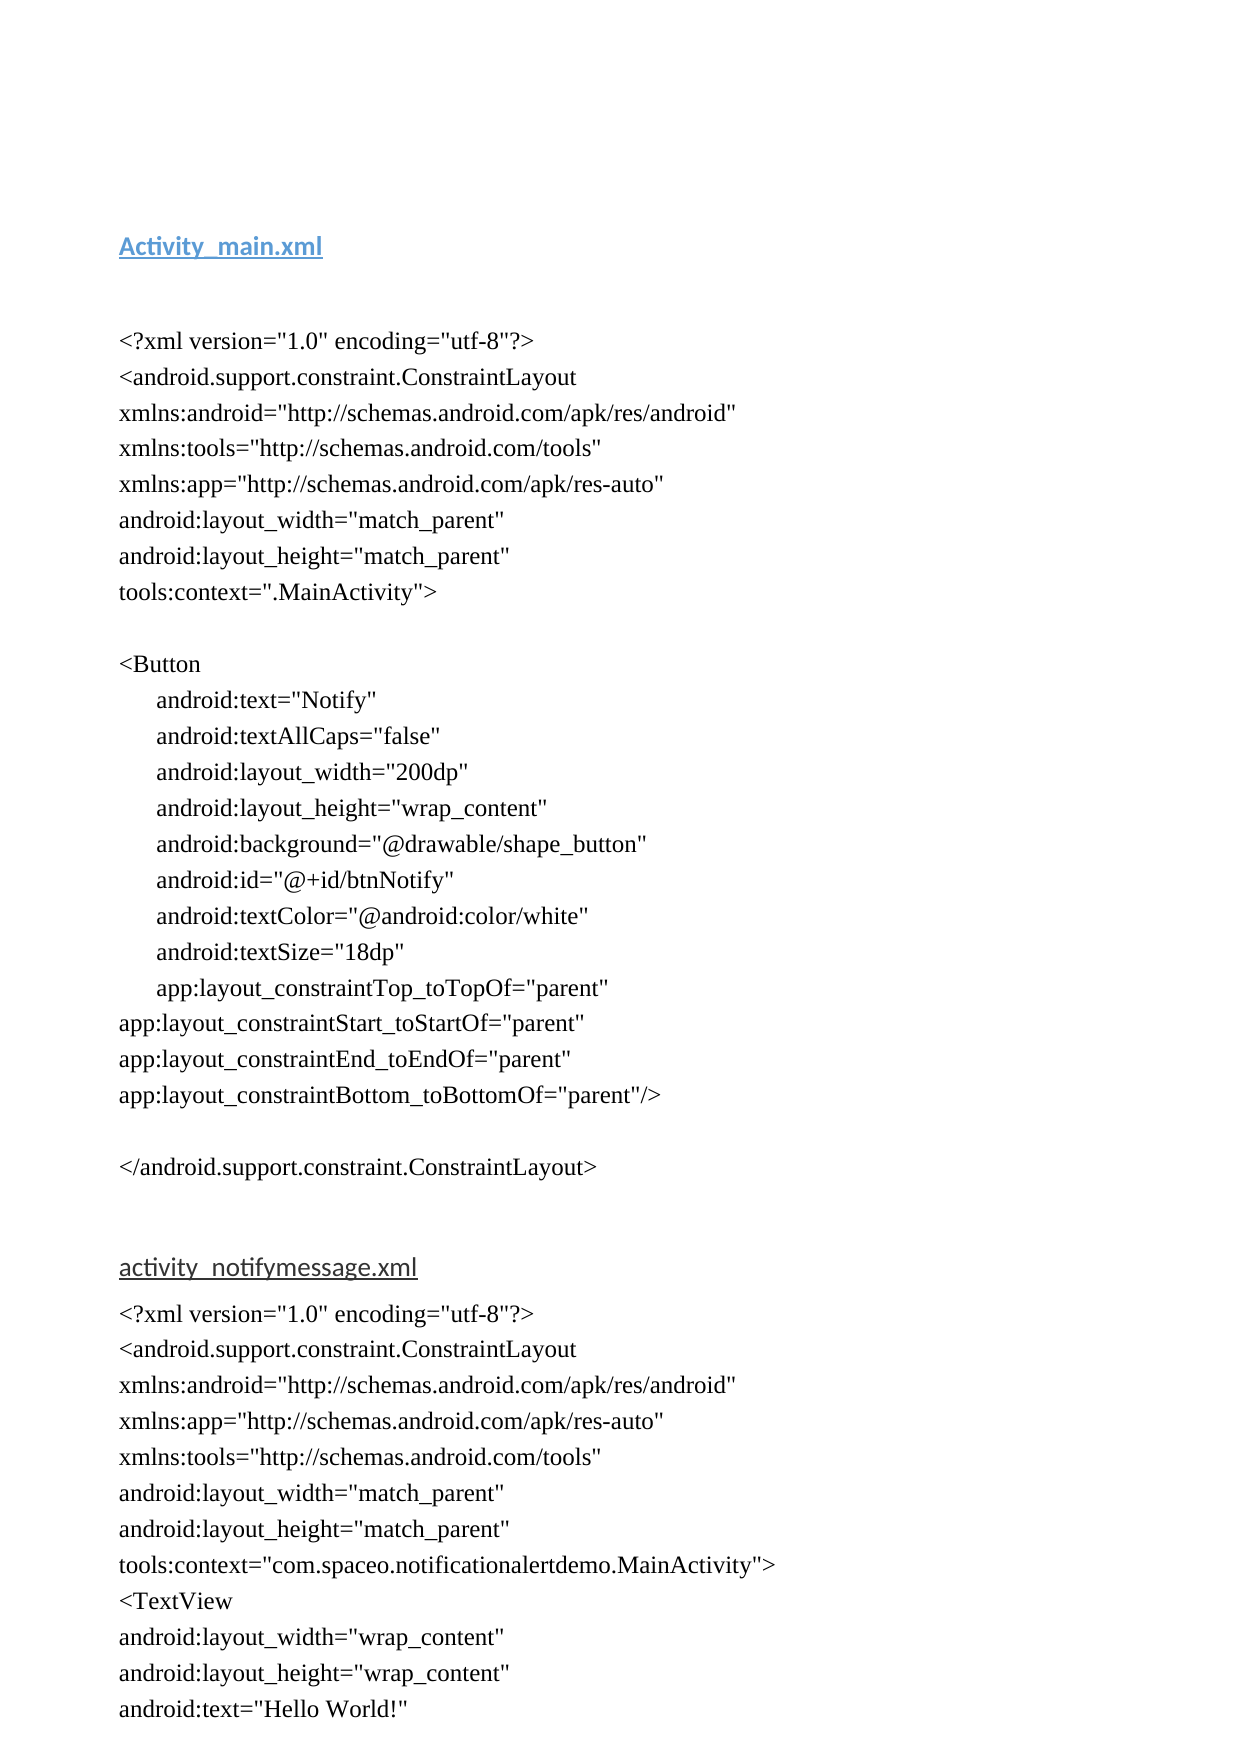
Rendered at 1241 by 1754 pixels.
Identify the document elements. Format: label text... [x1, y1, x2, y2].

text xmlns:app="http://schemas.android.com/apk/res-auto" [119, 1406, 1056, 1435]
text android:textColor="@android:color/white" [119, 901, 1056, 929]
text </android.support.constraint.ConstraintLayout> [119, 1152, 1056, 1181]
text android:layout_height="wrap_content" [119, 1658, 1056, 1687]
text <?xml version="1.0" encoding="utf-8"?> [119, 326, 1056, 354]
text xmlns:tools="http://schemas.android.com/tools" [119, 433, 1056, 462]
text android:layout_height="wrap_content" [119, 793, 1056, 822]
text android:layout_width="wrap_content" [119, 1622, 1056, 1651]
text <Button [119, 649, 1056, 678]
text android:textAllCaps="false" [119, 721, 1056, 750]
text android:textSize="18dp" [119, 937, 1056, 965]
text <android.support.constraint.ConstraintLayout [119, 362, 1056, 390]
text app:layout_constraintStart_toStartOf="parent" [119, 1008, 1056, 1037]
text app:layout_constraintEnd_toEndOf="parent" [119, 1044, 1056, 1073]
text xmlns:android="http://schemas.android.com/apk/res/android" [119, 398, 1056, 426]
text android:layout_width="match_parent" [119, 1478, 1056, 1507]
subtitle activity_notifymessage.xml [119, 1250, 1201, 1283]
text android:id="@+id/btnNotify" [119, 865, 1056, 893]
text android:background="@drawable/shape_button" [119, 829, 1056, 858]
subtitle Activity_main.xml [119, 229, 1201, 262]
text android:text="Notify" [119, 685, 1056, 714]
text app:layout_constraintBottom_toBottomOf="parent"/> [119, 1080, 1056, 1109]
text <TextView [119, 1586, 1056, 1615]
text <?xml version="1.0" encoding="utf-8"?> [119, 1299, 1056, 1327]
text tools:context="com.spaceo.notificationalertdemo.MainActivity"> [119, 1550, 1056, 1579]
text xmlns:tools="http://schemas.android.com/tools" [119, 1442, 1056, 1471]
text app:layout_constraintTop_toTopOf="parent" [119, 973, 1056, 1001]
text tools:context=".MainActivity"> [119, 577, 1056, 606]
text android:layout_height="match_parent" [119, 541, 1056, 570]
text android:text="Hello World!" [119, 1694, 1056, 1723]
text <android.support.constraint.ConstraintLayout [119, 1334, 1056, 1363]
text android:layout_width="200dp" [119, 757, 1056, 786]
text android:layout_width="match_parent" [119, 505, 1056, 534]
text xmlns:app="http://schemas.android.com/apk/res-auto" [119, 469, 1056, 498]
text android:layout_height="match_parent" [119, 1514, 1056, 1543]
text xmlns:android="http://schemas.android.com/apk/res/android" [119, 1371, 1056, 1399]
